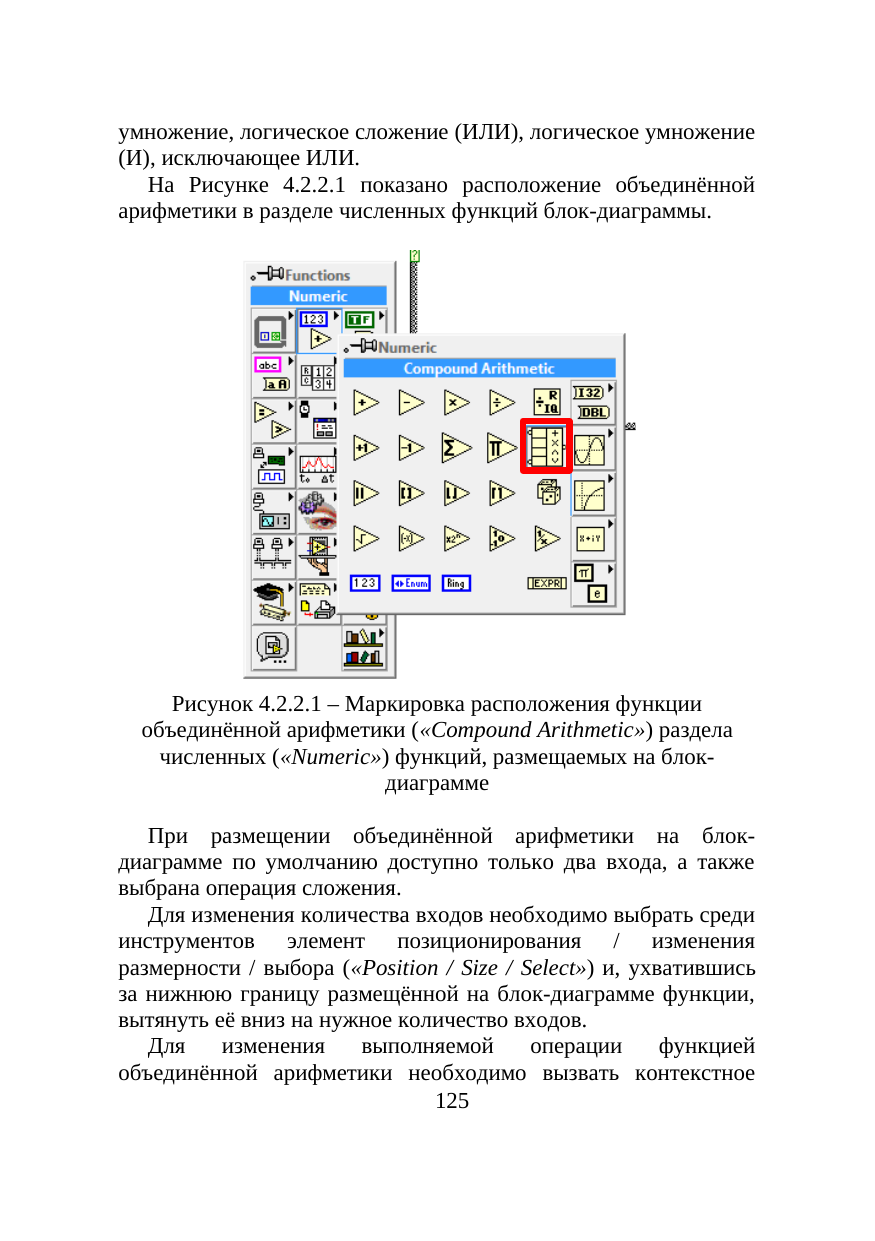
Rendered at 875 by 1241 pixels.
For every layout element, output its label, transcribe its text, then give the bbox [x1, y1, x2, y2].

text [118, 1033, 756, 1085]
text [118, 118, 756, 171]
picture [238, 250, 636, 691]
text На Рисунке 4.2.2.1 показано расположение объединённой арифметики в разделе численных функций блок-диаграммы. [118, 171, 756, 223]
text При размещении объединённой арифметики на блок-диаграмме по умолчанию доступно только два входа, а также выбрана операция сложения. [118, 822, 756, 901]
text Для изменения количества входов необходимо выбрать среди инструментов элемент позиционирования / изменения размерности / выбора («Position / Size / Select») и, ухватившись за нижнюю границу размещённой на блок-диаграмме функции, вытянуть её вниз на нужное количество входов. [118, 901, 756, 1033]
text Рисунок 4.2.2.1 – Маркировка расположения функции объединённой арифметики («Compound Arithmetic») раздела численных («Numeric») функций, размещаемых на блок-диаграмме [118, 690, 756, 795]
